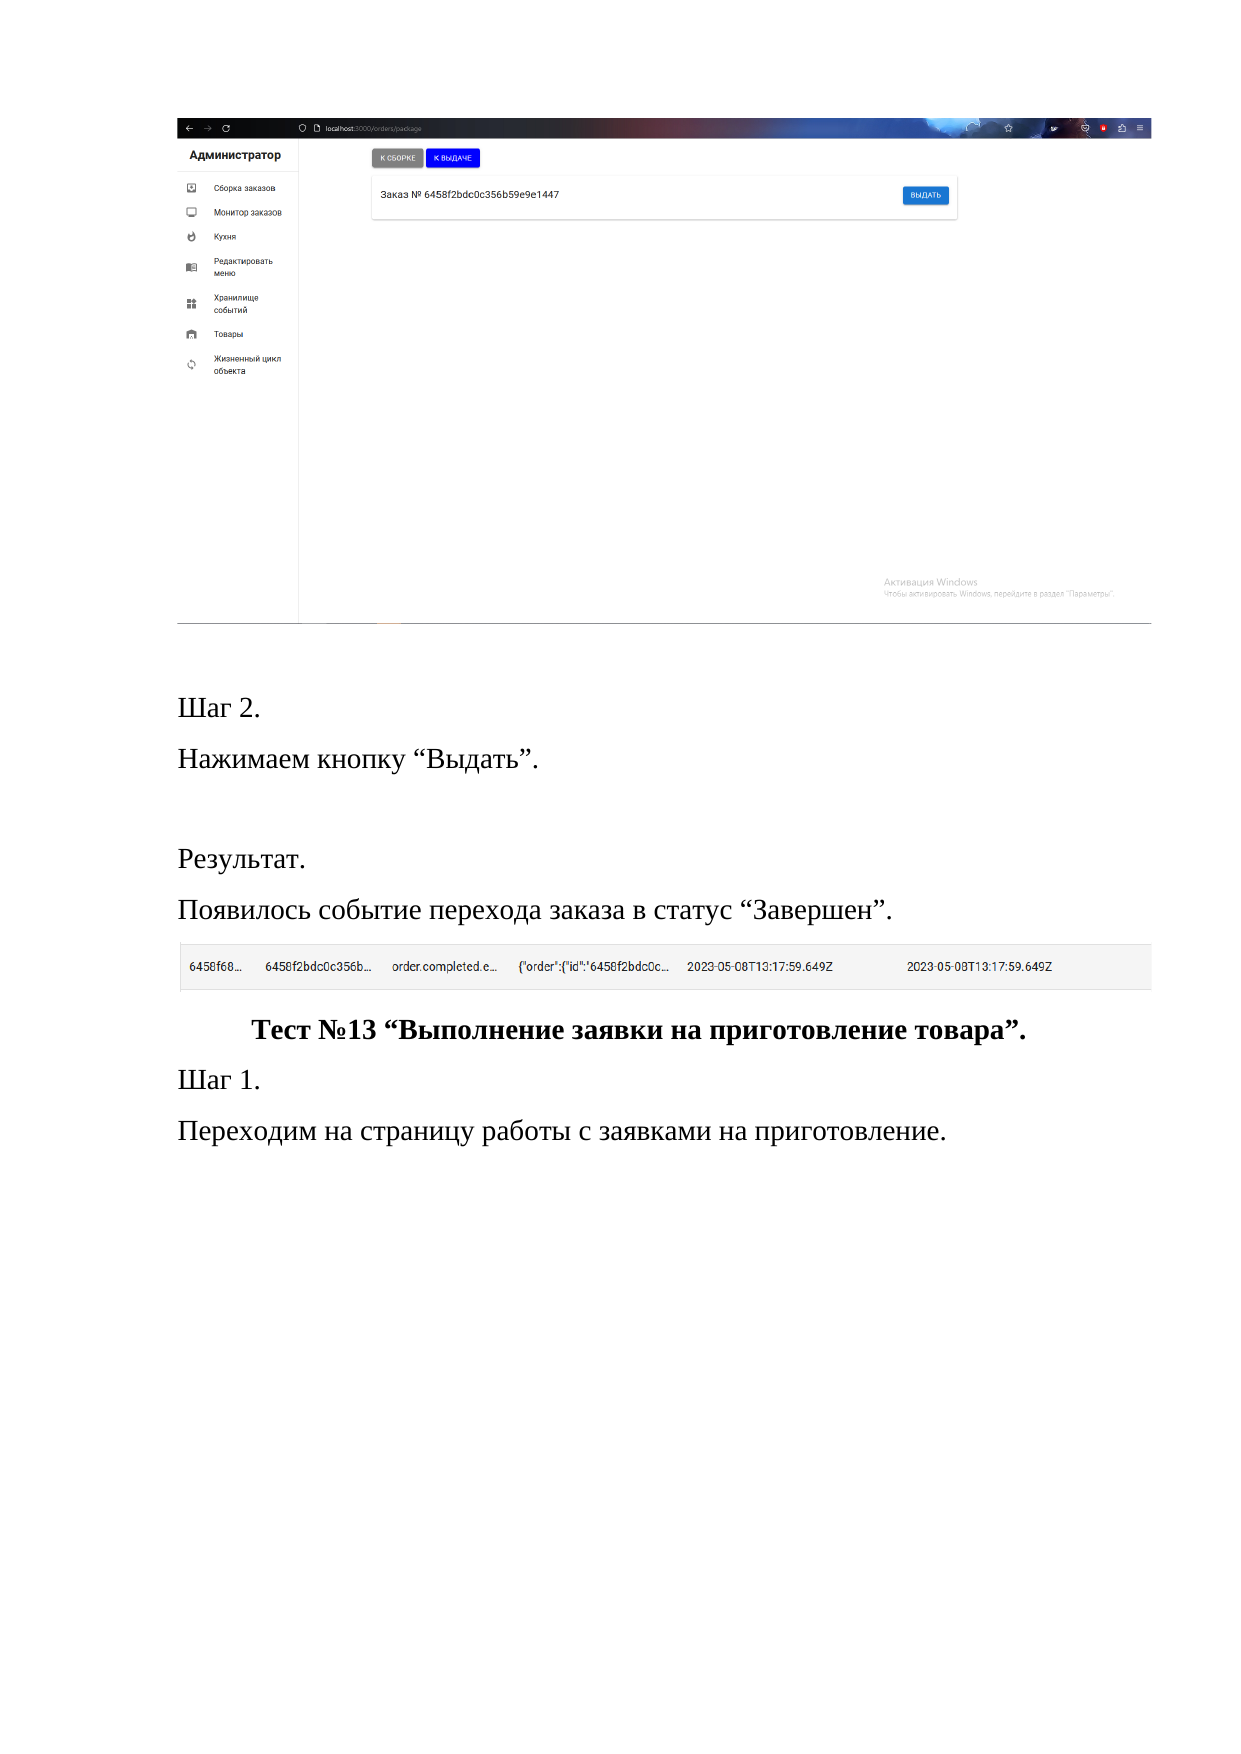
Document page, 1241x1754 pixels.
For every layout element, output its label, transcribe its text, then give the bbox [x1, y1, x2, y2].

subtitle Тест №13 “Выполнение заявки на приготовление товара”. [177, 1012, 1152, 1046]
text Нажимаем кнопку “Выдать”. [177, 741, 1152, 774]
text Переходим на страницу работы с заявками на приготовление. [177, 1113, 1152, 1146]
text Шаг 2. [177, 691, 1152, 724]
text Появилось событие перехода заказа в статус “Завершен”. [177, 892, 1152, 925]
text Шаг 1. [177, 1062, 1152, 1096]
picture [177, 942, 1152, 992]
text Результат. [177, 842, 1152, 875]
picture [177, 118, 1152, 624]
